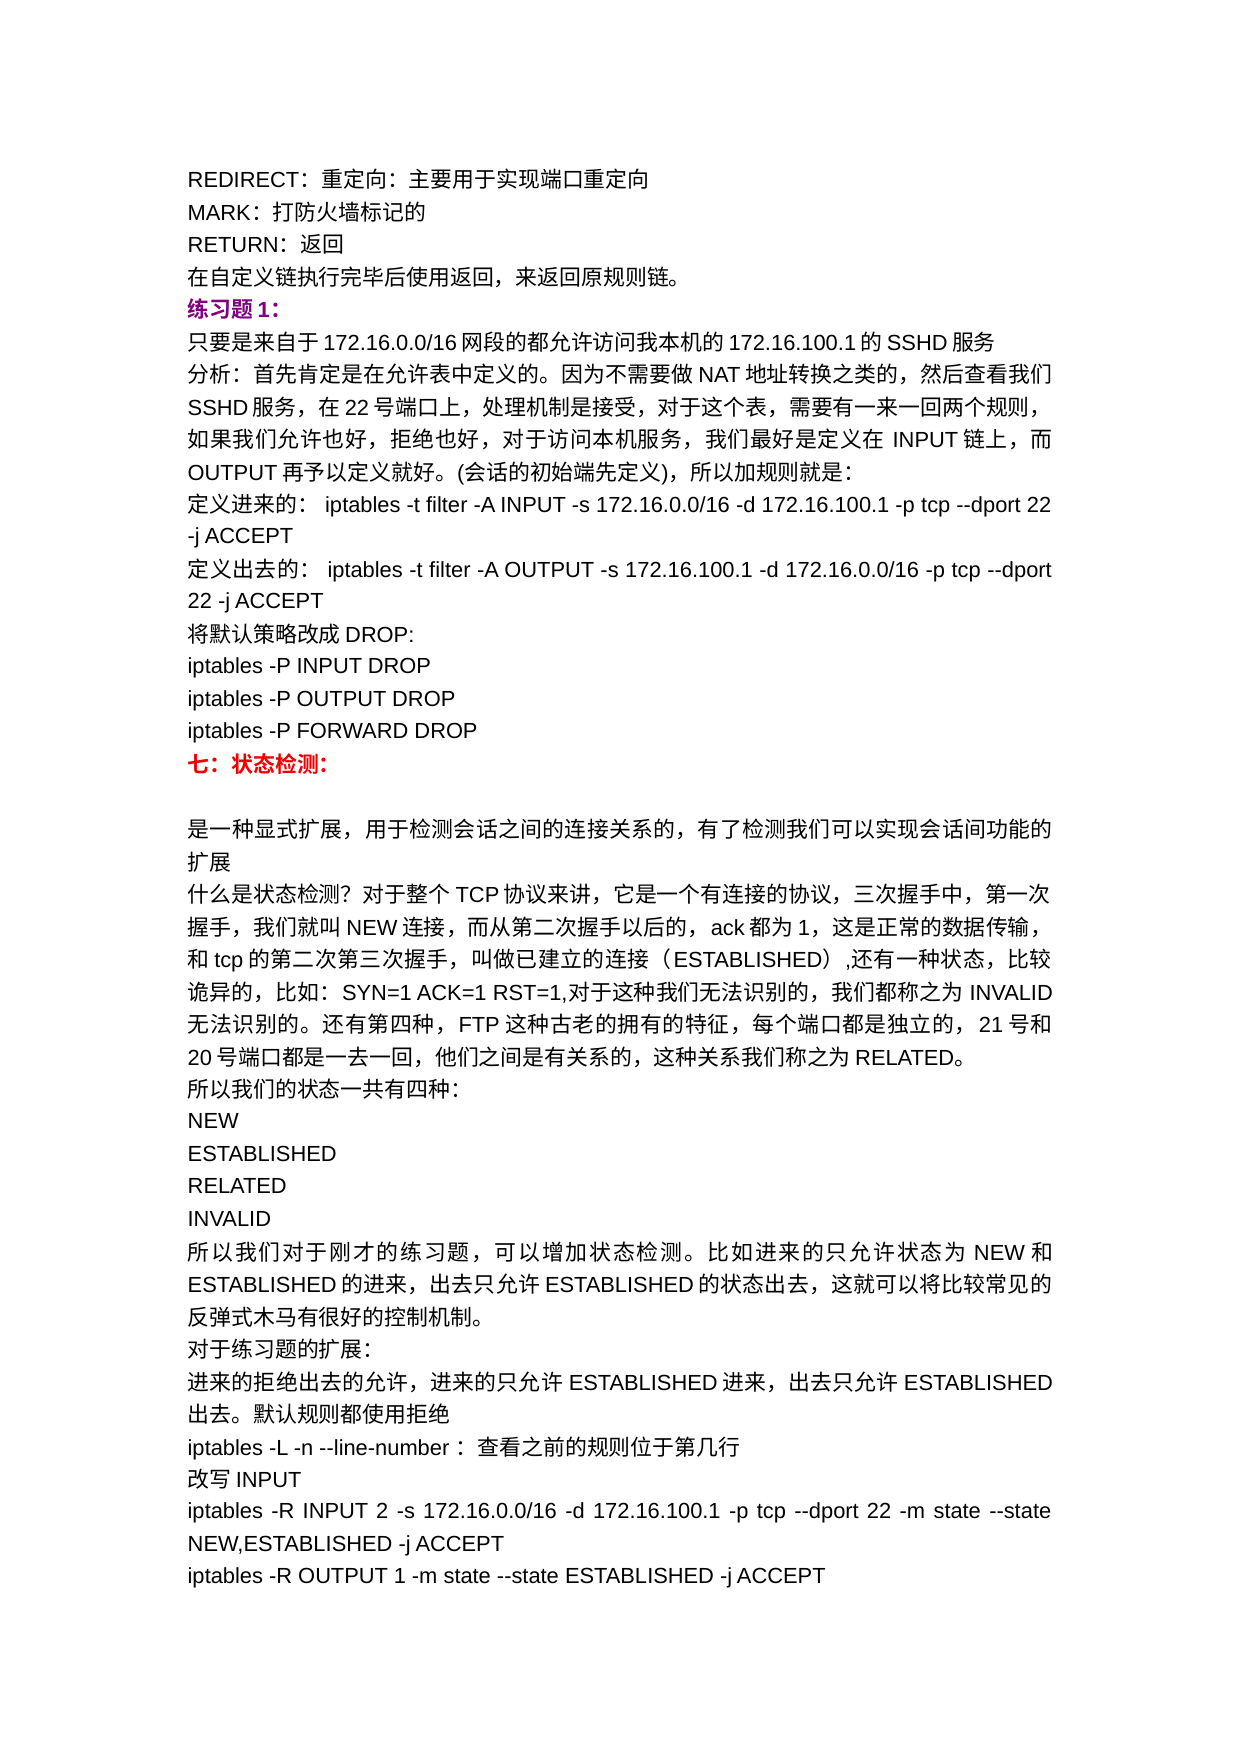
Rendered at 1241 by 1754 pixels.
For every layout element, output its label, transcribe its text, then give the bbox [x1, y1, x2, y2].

text iptables -L -n --line-number ：查看之前的规则位于第几行 [187, 1429, 1053, 1462]
text 定义出去的： iptables -t filter -A OUTPUT -s 172.16.100.1 -d 172.16.0.0/16 -p tcp --dport 22 -j ACCEPT [187, 552, 1053, 617]
text REDIRECT：重定向：主要用于实现端口重定向 [187, 162, 1053, 194]
text 改写INPUT [187, 1462, 1053, 1494]
text 什么是状态检测？对于整个TCP协议来讲，它是一个有连接的协议，三次握手中，第一次握手，我们就叫NEW连接，而从第二次握手以后的，ack都为1，这是正常的数据传输，和tcp的第二次第三次握手，叫做已建立的连接（ESTABLISHED）,还有一种状态，比较诡异的，比如：SYN=1 ACK=1 RST=1,对于这种我们无法识别的，我们都称之为INVALID无法识别的。还有第四种，FTP这种古老的拥有的特征，每个端口都是独立的，21号和20号端口都是一去一回，他们之间是有关系的，这种关系我们称之为RELATED。 [187, 877, 1053, 1072]
text RELATED [187, 1169, 1053, 1202]
text 定义进来的： iptables -t filter -A INPUT -s 172.16.0.0/16 -d 172.16.100.1 -p tcp --dport 22 -j ACCEPT [187, 487, 1053, 552]
text 进来的拒绝出去的允许，进来的只允许ESTABLISHED进来，出去只允许ESTABLISHED出去。默认规则都使用拒绝 [187, 1364, 1053, 1429]
text 是一种显式扩展，用于检测会话之间的连接关系的，有了检测我们可以实现会话间功能的扩展 [187, 812, 1053, 877]
text MARK：打防火墙标记的 [187, 194, 1053, 227]
text RETURN：返回 [187, 227, 1053, 259]
text iptables -R OUTPUT 1 -m state --state ESTABLISHED -j ACCEPT [187, 1559, 1053, 1592]
text iptables -P OUTPUT DROP [187, 682, 1053, 714]
text iptables -P FORWARD DROP [187, 714, 1053, 747]
text 所以我们的状态一共有四种： [187, 1072, 1053, 1104]
text iptables -P INPUT DROP [187, 649, 1053, 682]
text 只要是来自于172.16.0.0/16网段的都允许访问我本机的172.16.100.1的SSHD服务 [187, 324, 1053, 357]
text 所以我们对于刚才的练习题，可以增加状态检测。比如进来的只允许状态为NEW和ESTABLISHED的进来，出去只允许ESTABLISHED的状态出去，这就可以将比较常见的反弹式木马有很好的控制机制。 [187, 1234, 1053, 1332]
text 在自定义链执行完毕后使用返回，来返回原规则链。 [187, 259, 1053, 292]
text INVALID [187, 1202, 1053, 1234]
text iptables -R INPUT 2 -s 172.16.0.0/16 -d 172.16.100.1 -p tcp --dport 22 -m state --state NEW,ESTABLISHED -j ACCEPT [187, 1494, 1053, 1559]
text 将默认策略改成DROP: [187, 617, 1053, 649]
text ESTABLISHED [187, 1137, 1053, 1169]
text 分析：首先肯定是在允许表中定义的。因为不需要做NAT地址转换之类的，然后查看我们SSHD服务，在22号端口上，处理机制是接受，对于这个表，需要有一来一回两个规则，如果我们允许也好，拒绝也好，对于访问本机服务，我们最好是定义在INPUT链上，而OUTPUT再予以定义就好。(会话的初始端先定义)，所以加规则就是： [187, 357, 1053, 487]
text 七：状态检测： [187, 747, 1053, 779]
text NEW [187, 1104, 1053, 1137]
text 对于练习题的扩展： [187, 1332, 1053, 1364]
text 练习题1： [187, 292, 1053, 324]
